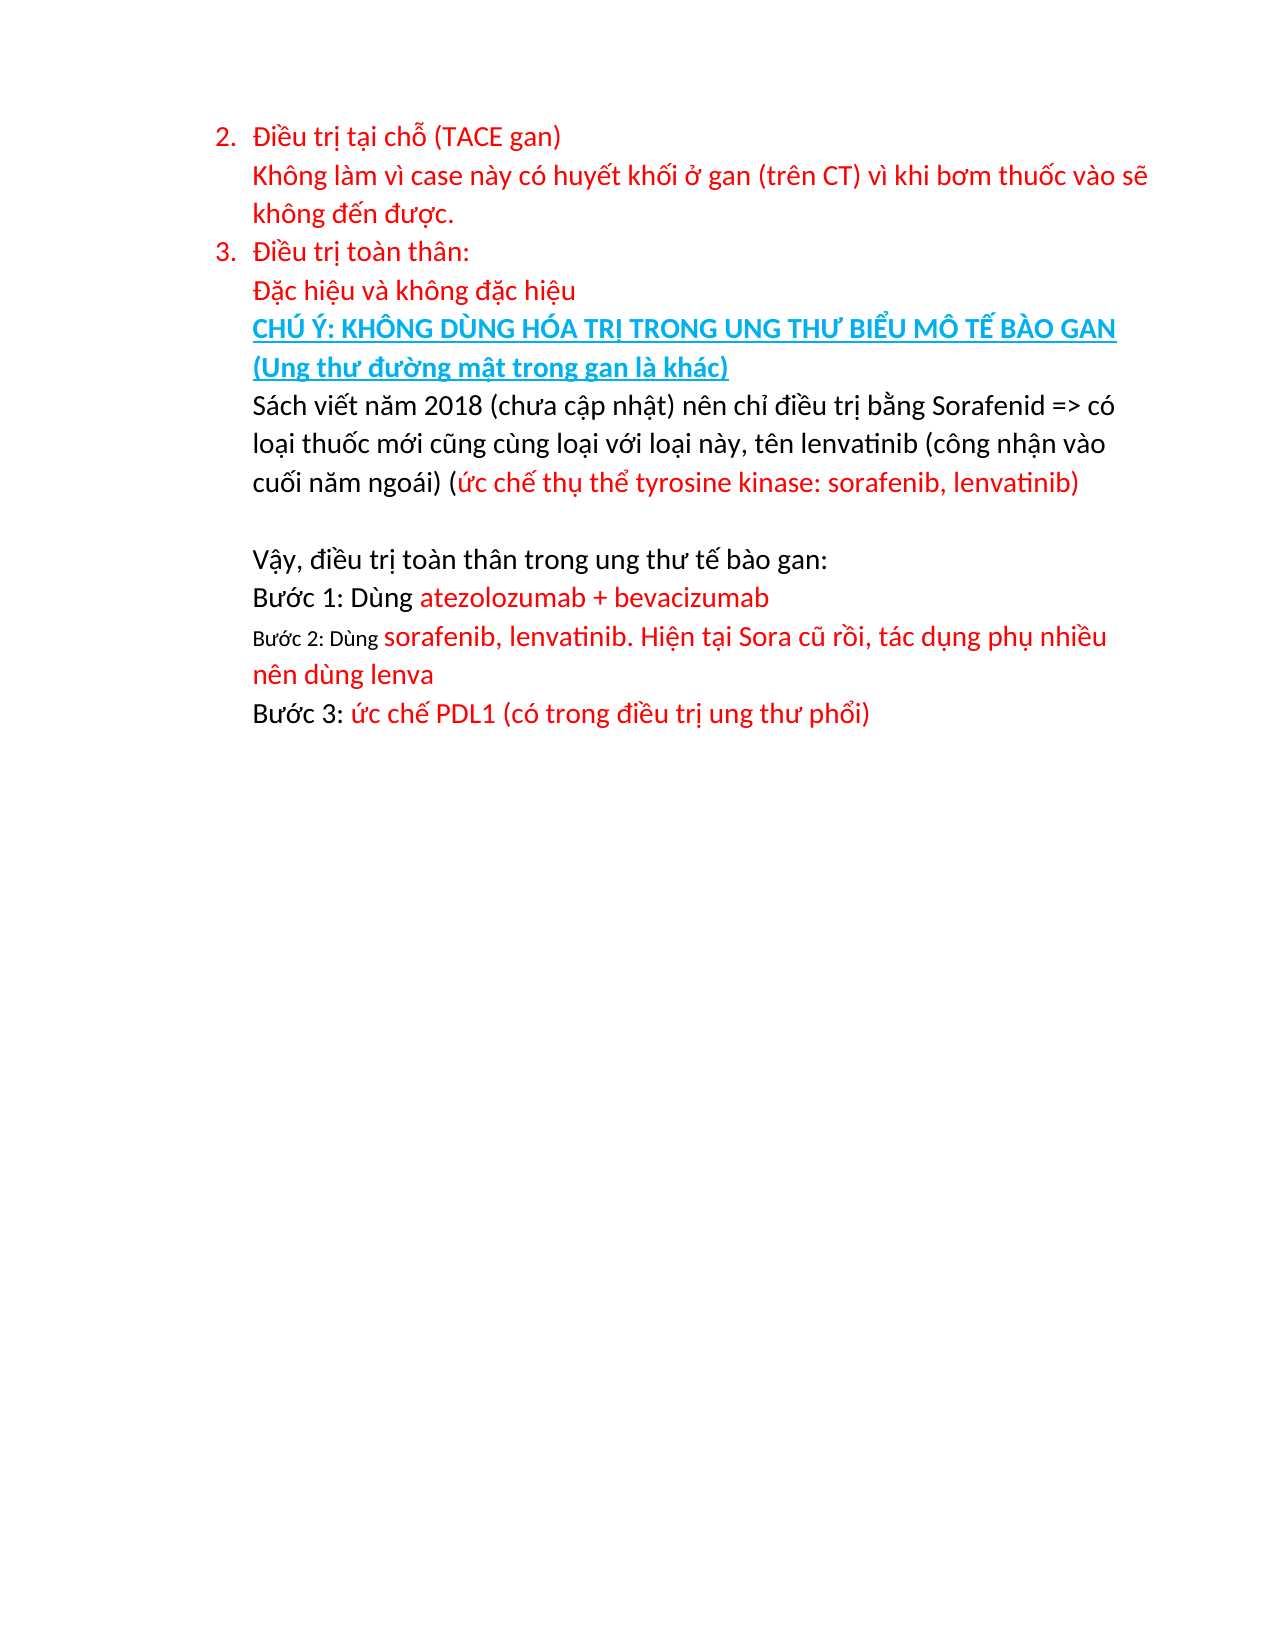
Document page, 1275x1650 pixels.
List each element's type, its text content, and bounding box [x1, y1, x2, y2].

list (Ung thư đường mật trong gan là khác) [252, 349, 1157, 384]
list Không làm vì case này có huyết khối ở gan (trên CT) vì khi bơm thuốc vào sẽ không đến được. [252, 157, 1157, 231]
list Vậy, điều trị toàn thân trong ung thư tế bào gan: [252, 541, 1157, 577]
list CHÚ Ý: KHÔNG DÙNG HÓA TRỊ TRONG UNG THƯ BIỂU MÔ TẾ BÀO GAN [252, 310, 1157, 346]
list Bước 3: ức chế PDL1 (có trong điều trị ung thư phổi) [252, 695, 1157, 730]
list Bước 1: Dùng atezolozumab + bevacizumab [252, 579, 1157, 615]
list Điều trị toàn thân: [215, 233, 1157, 269]
list Bước 2: Dùng sorafenib, lenvatinib. Hiện tại Sora cũ rồi, tác dụng phụ nhiều nên dùng lenva [252, 618, 1157, 692]
list Đặc hiệu và không đặc hiệu [252, 272, 1157, 307]
list Điều trị tại chỗ (TACE gan) [215, 118, 1157, 154]
list Sách viết năm 2018 (chưa cập nhật) nên chỉ điều trị bằng Sorafenid => có loại thuốc mới cũng cùng loại với loại này, tên lenvatinib (công nhận vào cuối năm ngoái) (ức chế thụ thể tyrosine kinase: sorafenib, lenvatinib) [252, 387, 1157, 500]
